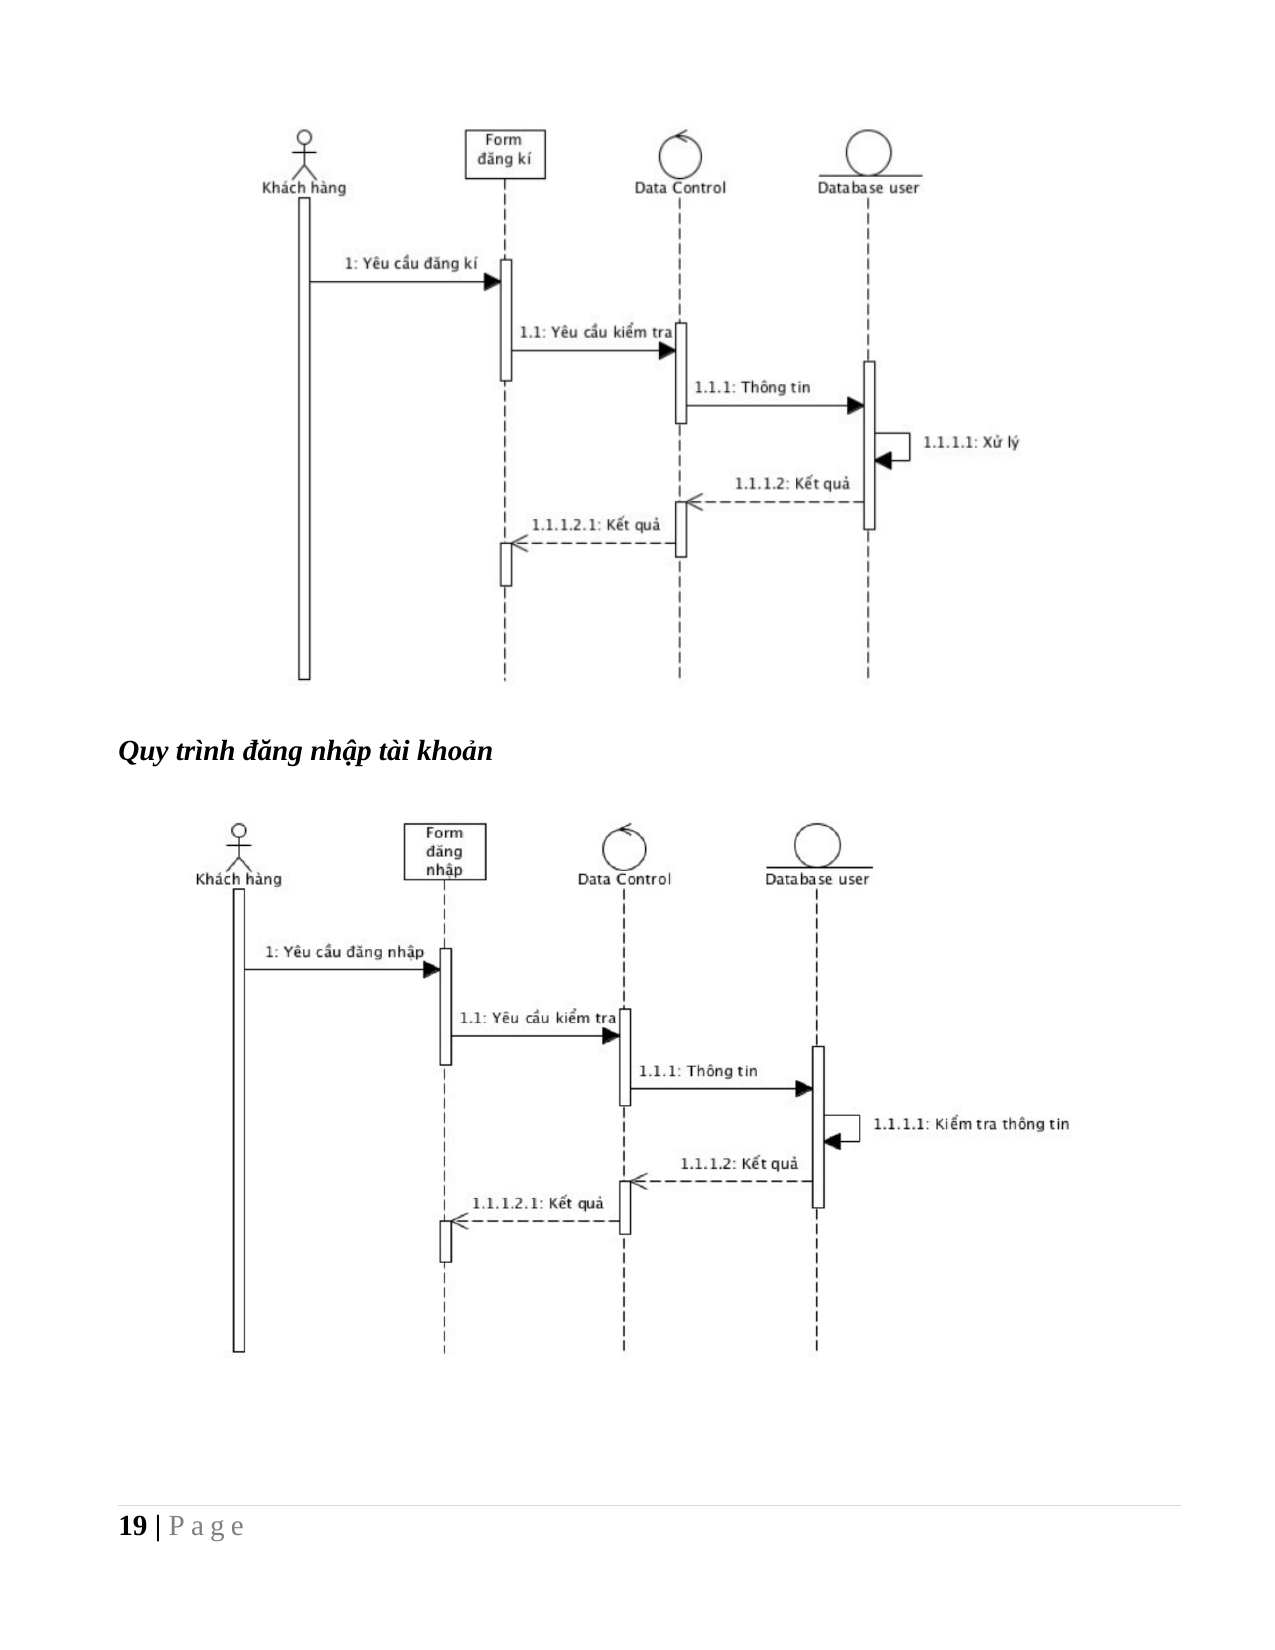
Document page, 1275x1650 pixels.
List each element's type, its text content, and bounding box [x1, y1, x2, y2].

picture [118, 812, 1181, 1385]
text Quy trình đăng nhập tài khoản [118, 733, 1181, 767]
picture [118, 118, 1181, 688]
